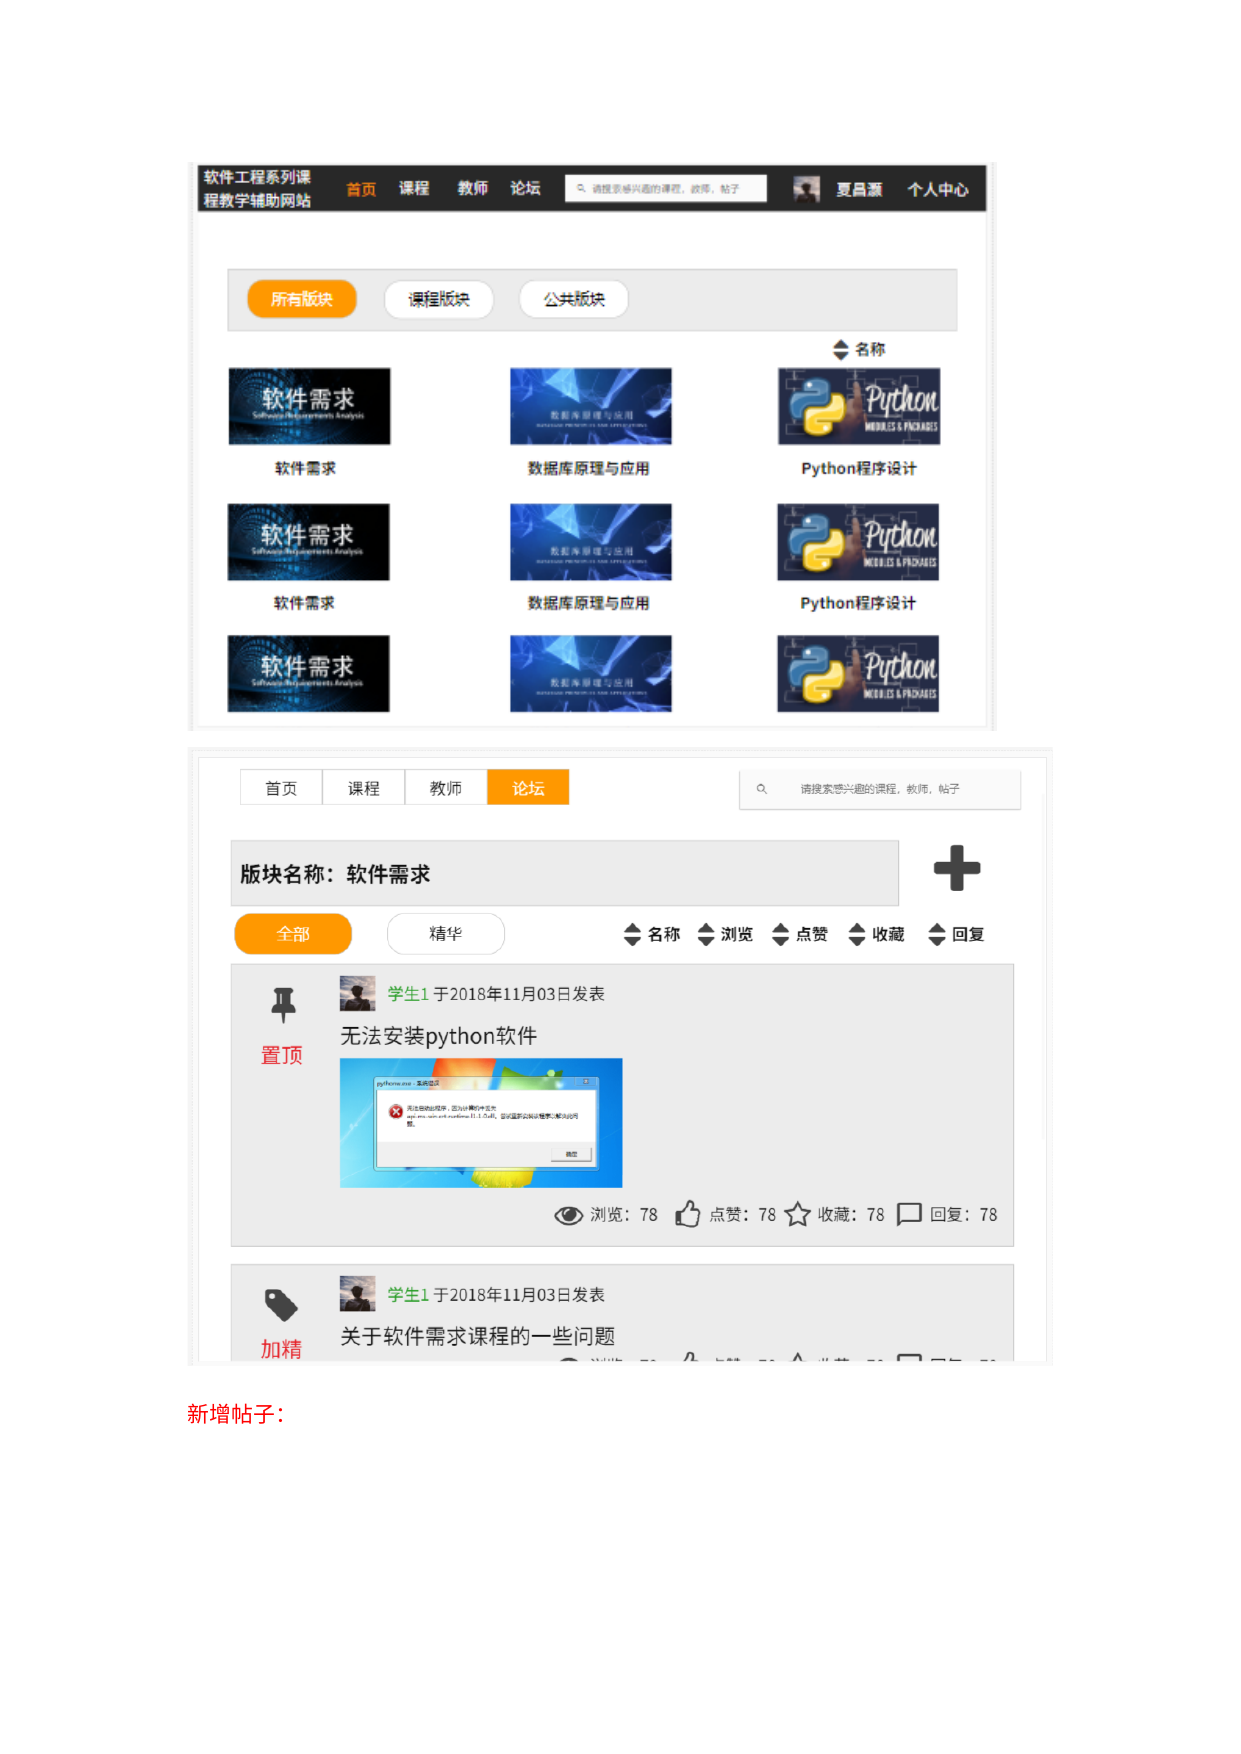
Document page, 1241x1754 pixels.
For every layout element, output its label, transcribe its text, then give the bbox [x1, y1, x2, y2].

picture [187, 747, 1053, 1366]
text 新增帖子： [187, 1397, 1053, 1429]
picture [187, 162, 997, 731]
